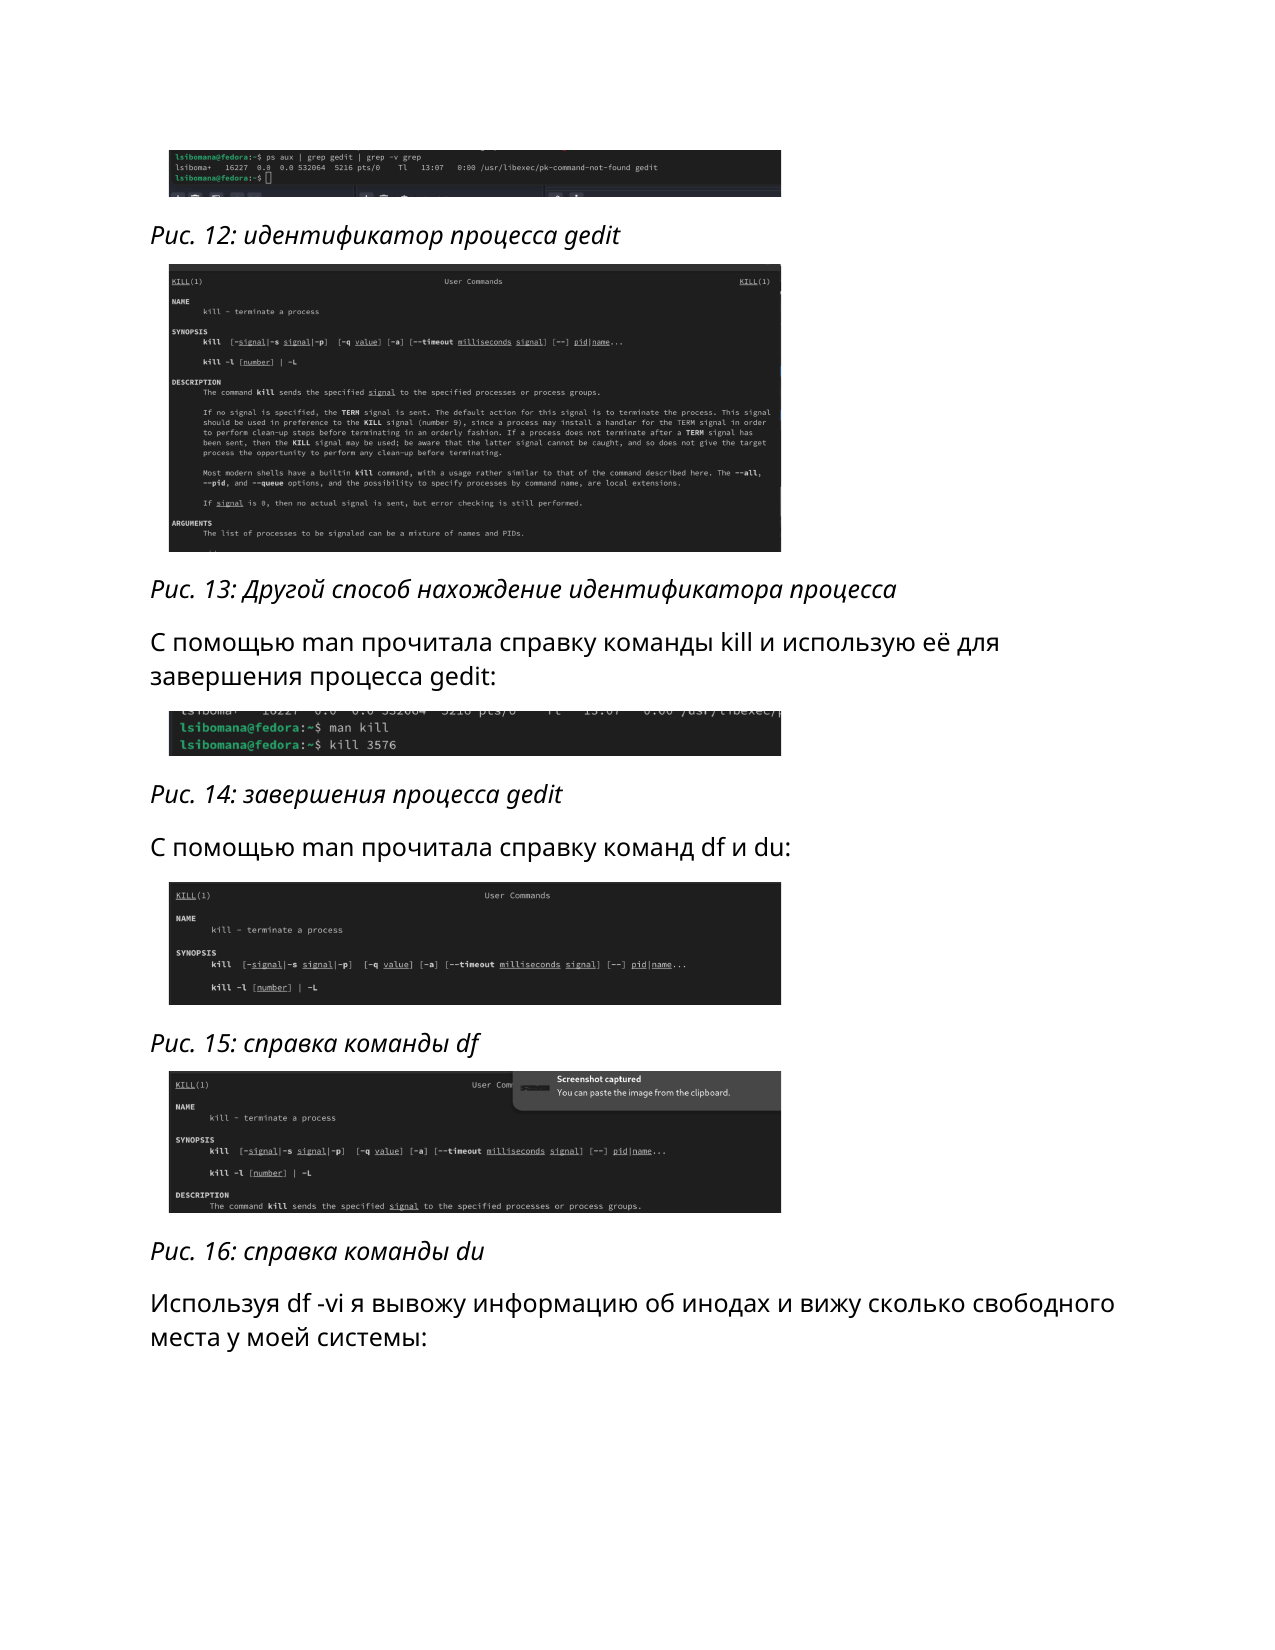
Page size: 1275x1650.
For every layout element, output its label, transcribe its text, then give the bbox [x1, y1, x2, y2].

picture [168, 882, 782, 1005]
text Рис. 13: Другой способ нахождение идентификатора процесса [150, 572, 1125, 606]
text Используя df -vi я вывожу информацию об инодах и вижу сколько свободного места у моей системы: [150, 1286, 1125, 1354]
picture [168, 264, 782, 552]
text Рис. 15: справка команды df [150, 1025, 1125, 1059]
text Рис. 14: завершения процесса gedit [150, 776, 1125, 810]
text Рис. 12: идентификатор процесса gedit [150, 218, 1125, 252]
picture [168, 1071, 782, 1213]
picture [168, 711, 782, 756]
text С помощью man прочитала справку команд df и du: [150, 829, 1125, 863]
text С помощью man прочитала справку команды kill и использую её для завершения процесса gedit: [150, 625, 1125, 693]
text Рис. 16: справка команды du [150, 1233, 1125, 1267]
picture [168, 150, 782, 197]
